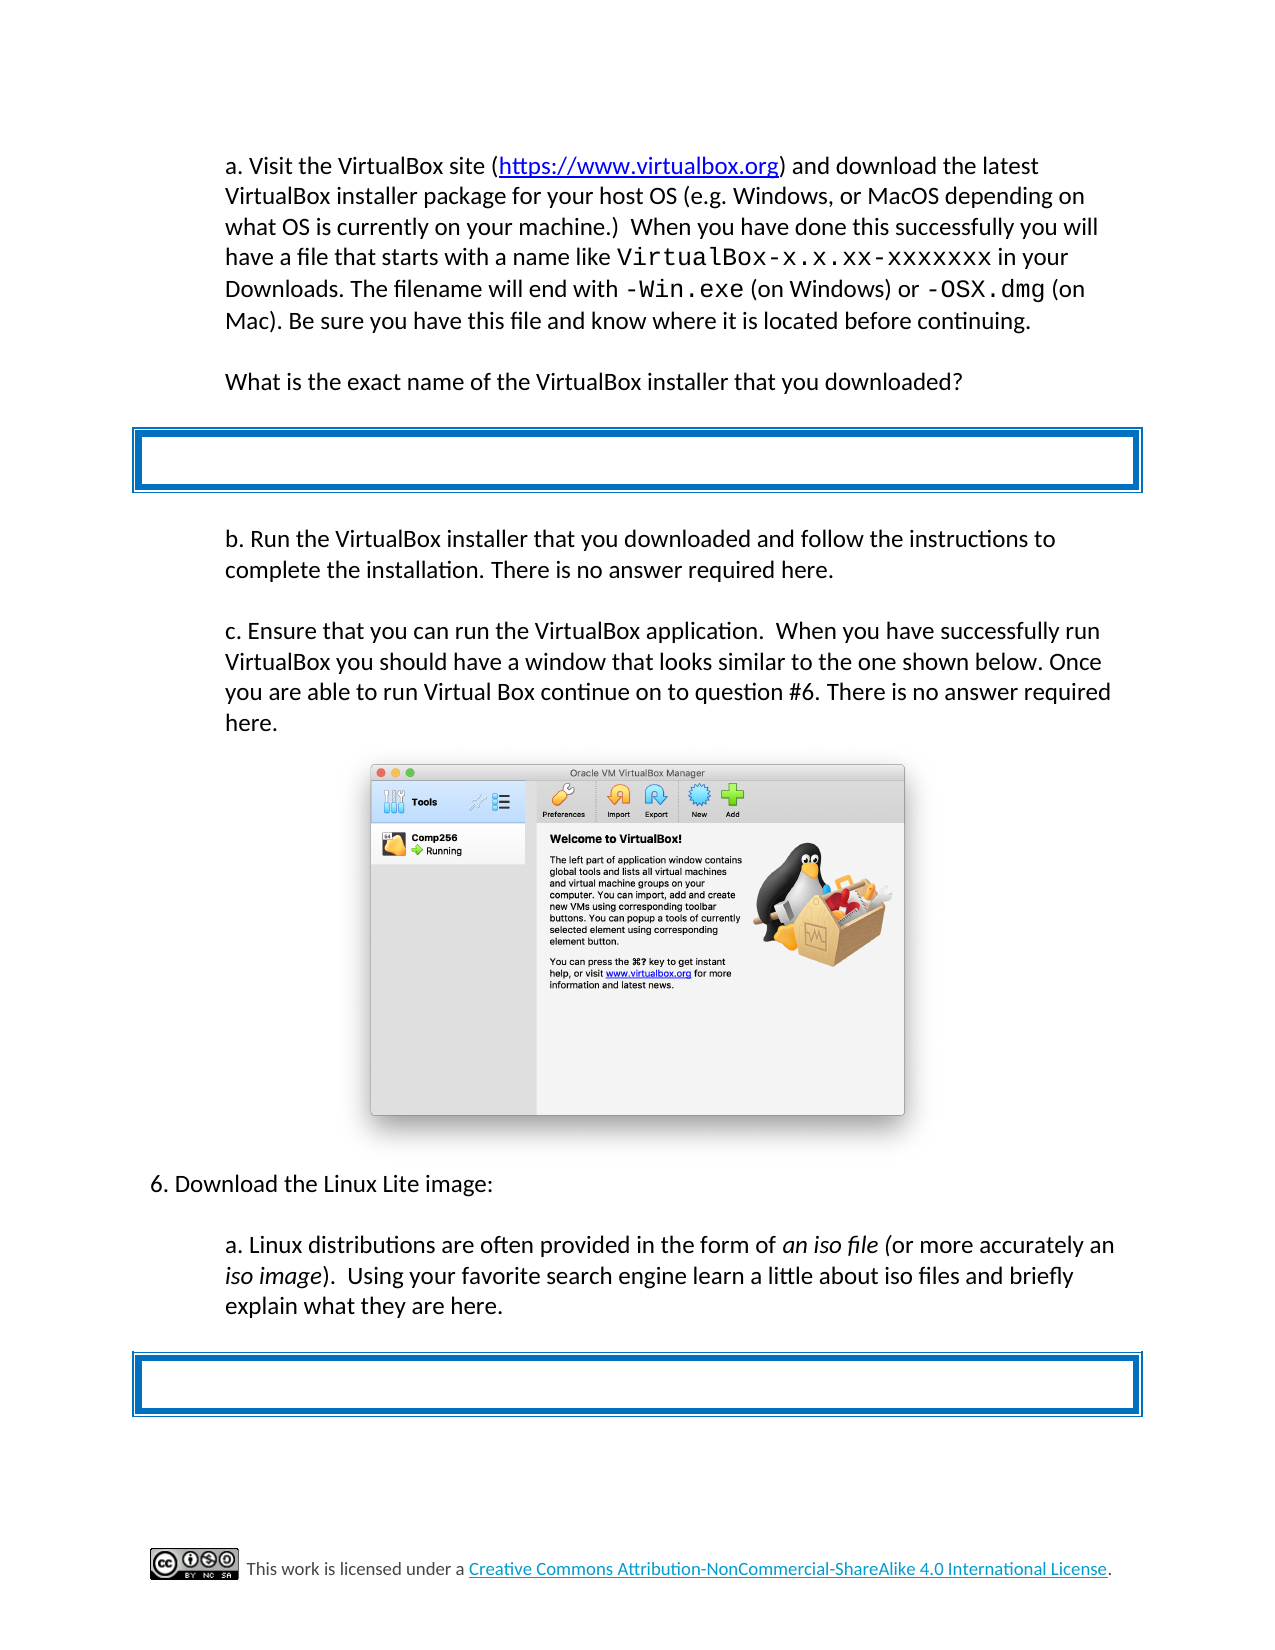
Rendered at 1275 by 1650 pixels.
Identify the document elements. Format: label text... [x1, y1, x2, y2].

text a. Visit the VirtualBox site (https://www.virtualbox.org) and download the latest VirtualBox installer package for your host OS (e.g. Windows, or MacOS depending on what OS is currently on your machine.) When you have done this successfully you will have a file that starts with a name like VirtualBox-x.x.xx-xxxxxxx in your Downloads. The filename will end with -Win.exe (on Windows) or -OSX.dmg (on Mac). Be sure you have this file and know where it is located before continuing. [225, 150, 1125, 336]
text What is the exact name of the VirtualBox installer that you downloaded? [225, 366, 1125, 397]
text a. Linux distributions are often provided in the form of an iso file (or more accurately an iso image). Using your favorite search engine learn a little about iso files and briefly explain what they are here. [225, 1229, 1125, 1321]
text 6. Download the Linux Lite image: [150, 1168, 1125, 1199]
picture [330, 737, 945, 1169]
text c. Ensure that you can run the VirtualBox application. When you have successfully run VirtualBox you should have a window that looks similar to the one shown below. Once you are able to run Virtual Box continue on to question #6. There is no answer required here. [225, 615, 1125, 737]
text b. Run the VirtualBox installer that you downloaded and follow the instructions to complete the installation. There is no answer required here. [225, 524, 1125, 585]
picture [150, 1548, 239, 1580]
